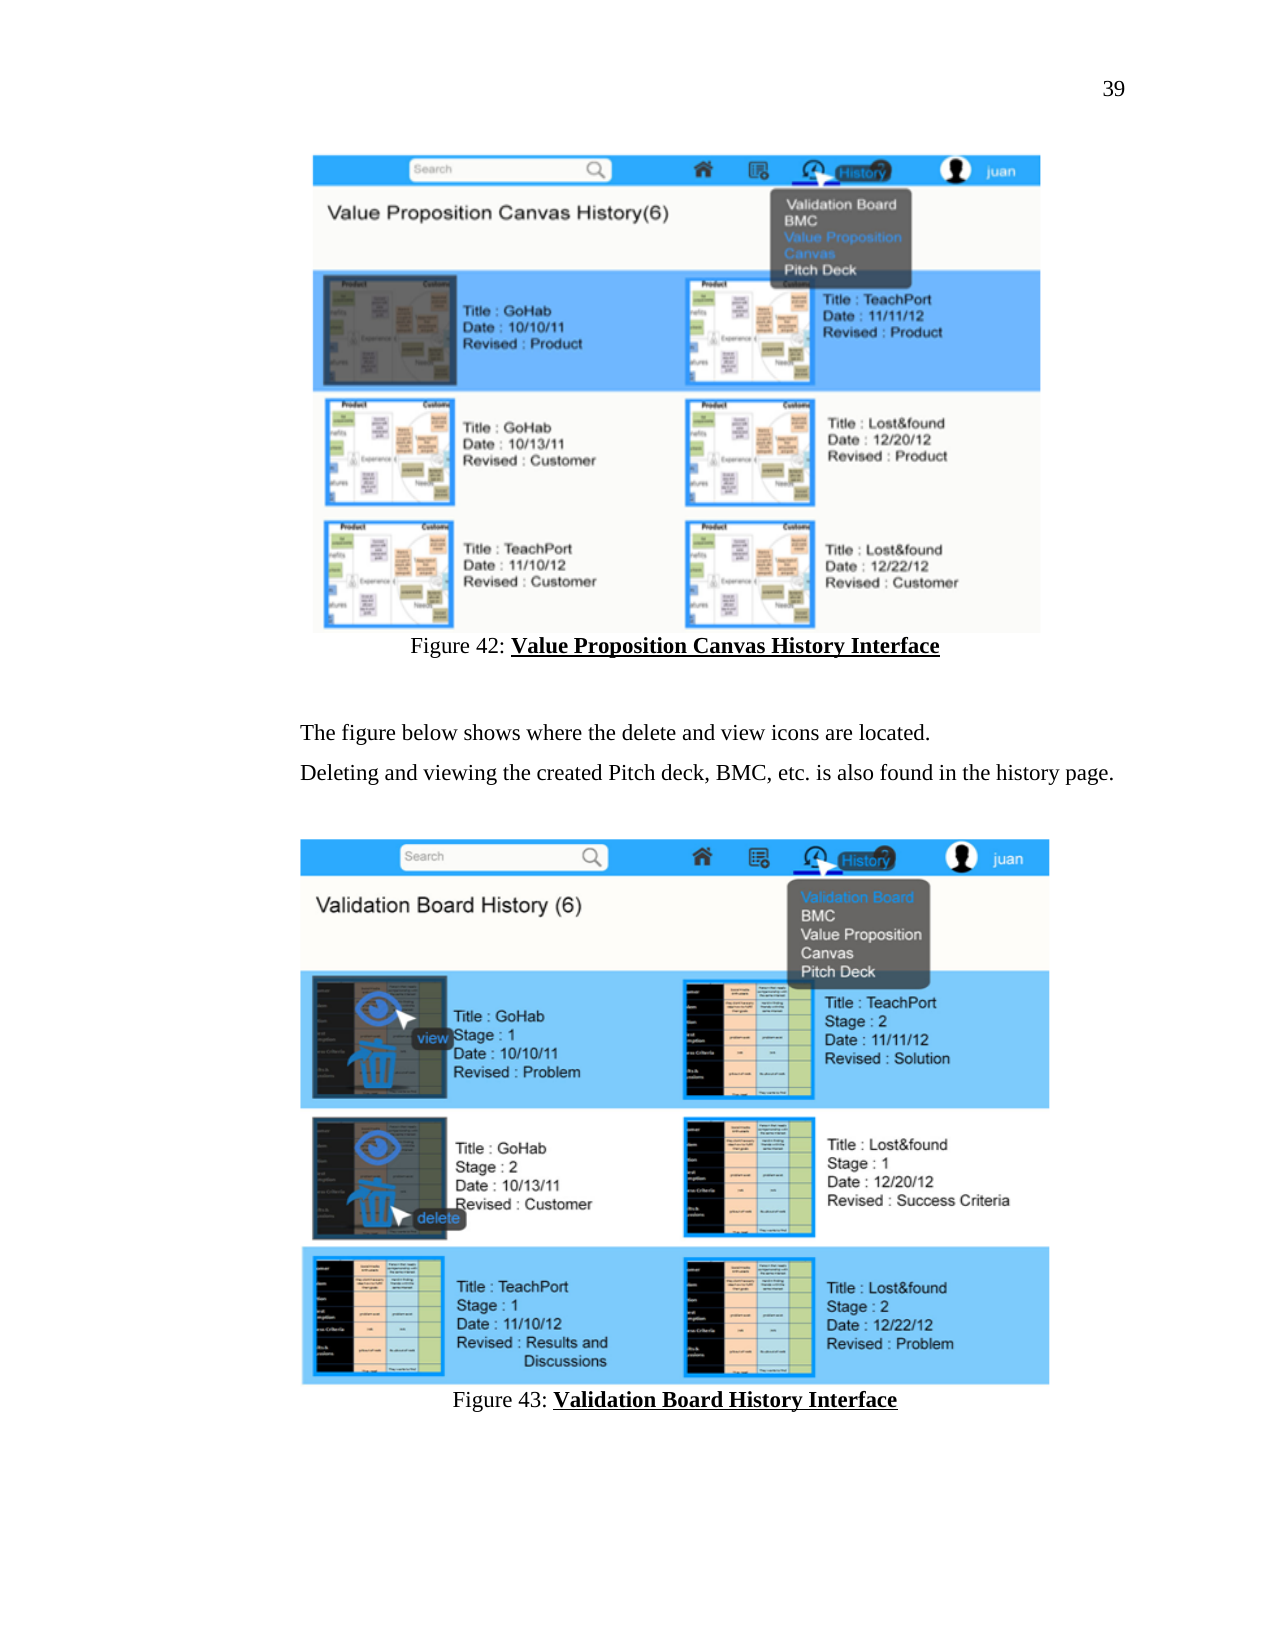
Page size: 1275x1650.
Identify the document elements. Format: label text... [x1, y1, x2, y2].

text Figure 42: Value Proposition Canvas History Interface [225, 633, 1125, 659]
text Figure 43: Validation Board History Interface [225, 1386, 1125, 1413]
picture [308, 150, 1043, 633]
picture [298, 837, 1052, 1387]
text Deleting and viewing the created Pitch deck, BMC, etc. is also found in the history page. [225, 759, 1125, 785]
text The figure below shows where the delete and view icons are located. [225, 719, 1125, 746]
